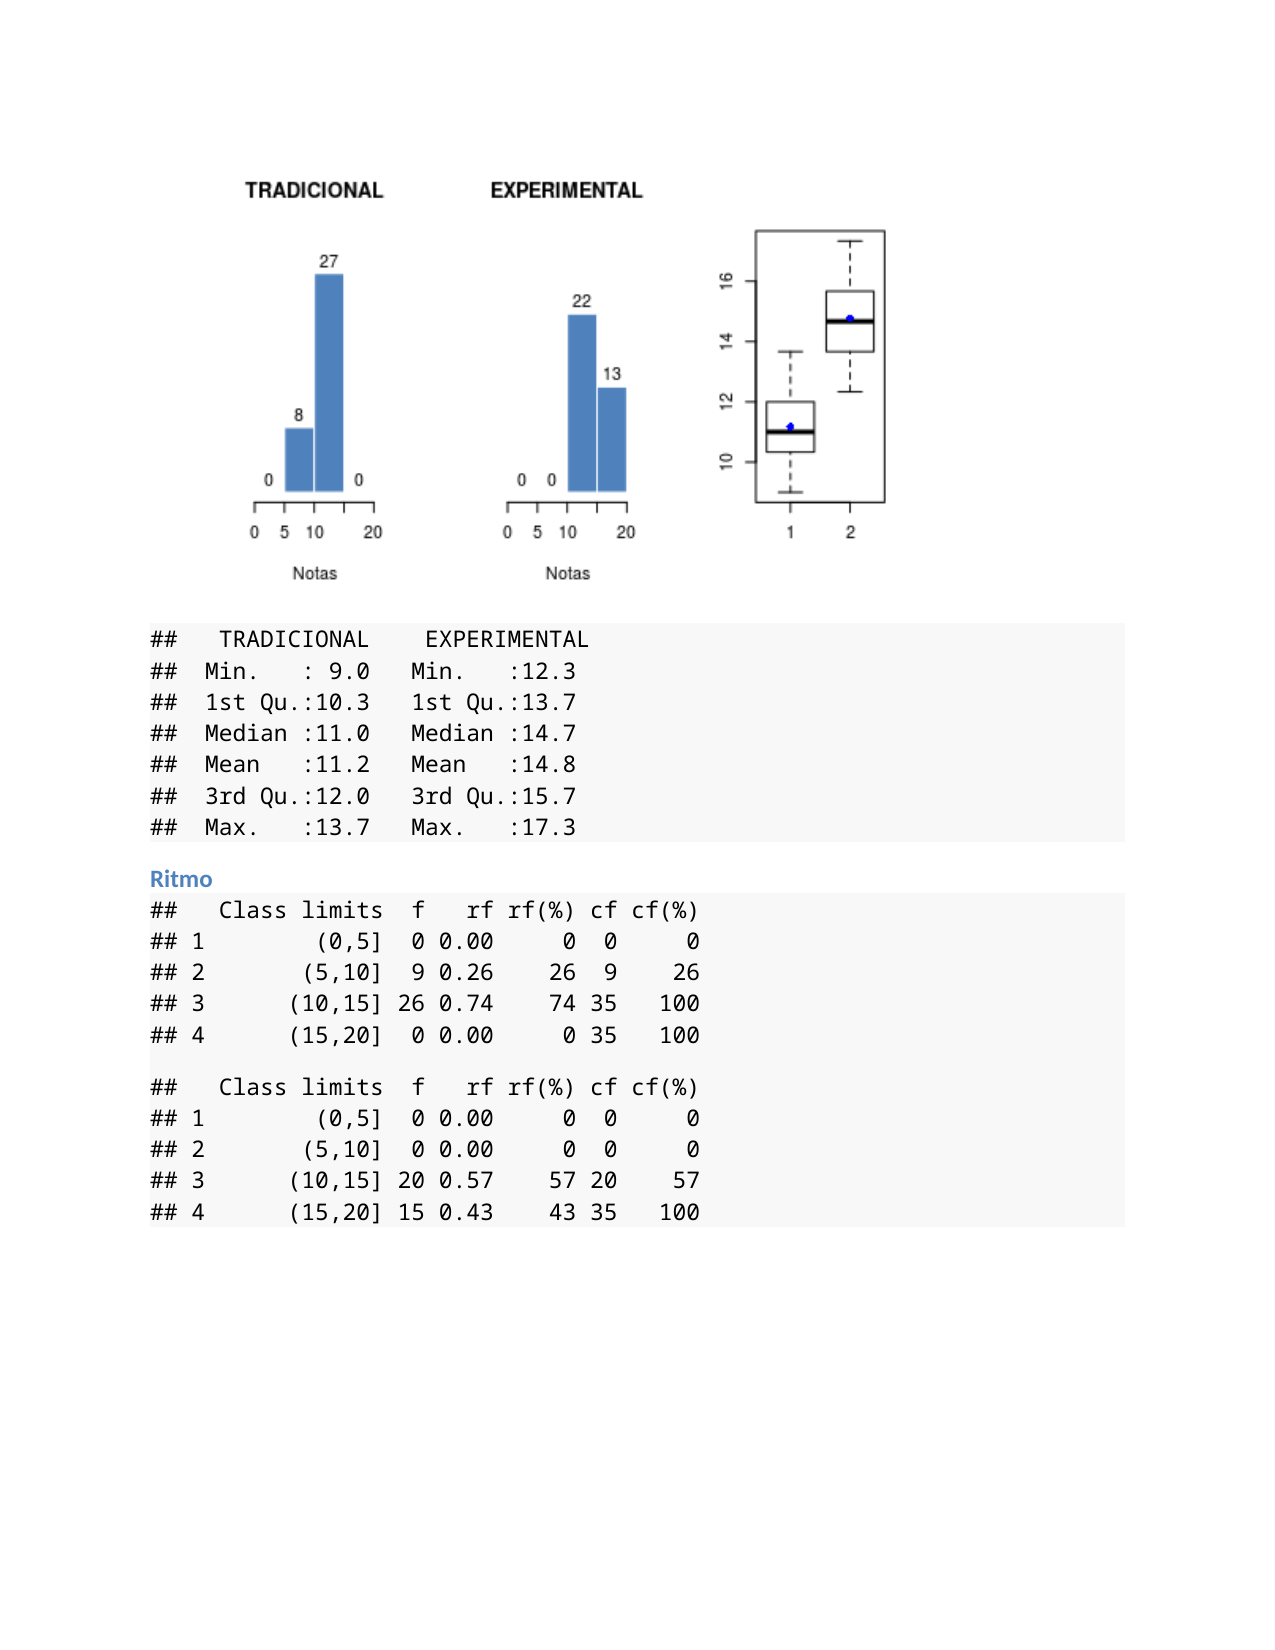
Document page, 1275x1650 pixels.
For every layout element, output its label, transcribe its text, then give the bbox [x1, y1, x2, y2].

text ## Class limits f rf rf(%) cf cf(%) ## 1 (0,5] 0 0.00 0 0 0 ## 2 (5,10] 0 0.00 0 0 0 ## 3 (10,15] 20 0.57 57 20 57 ## 4 (15,20] 15 0.43 43 35 100 [150, 1071, 1125, 1227]
picture [168, 150, 927, 605]
text ## TRADICIONAL EXPERIMENTAL ## Min. : 9.0 Min. :12.3 ## 1st Qu.:10.3 1st Qu.:13.7 ## Median :11.0 Median :14.7 ## Mean :11.2 Mean :14.8 ## 3rd Qu.:12.0 3rd Qu.:15.7 ## Max. :13.7 Max. :17.3 [150, 623, 1125, 842]
text ## Class limits f rf rf(%) cf cf(%) ## 1 (0,5] 0 0.00 0 0 0 ## 2 (5,10] 9 0.26 26 9 26 ## 3 (10,15] 26 0.74 74 35 100 ## 4 (15,20] 0 0.00 0 35 100 [150, 893, 1125, 1050]
subtitle Ritmo [150, 863, 1125, 893]
